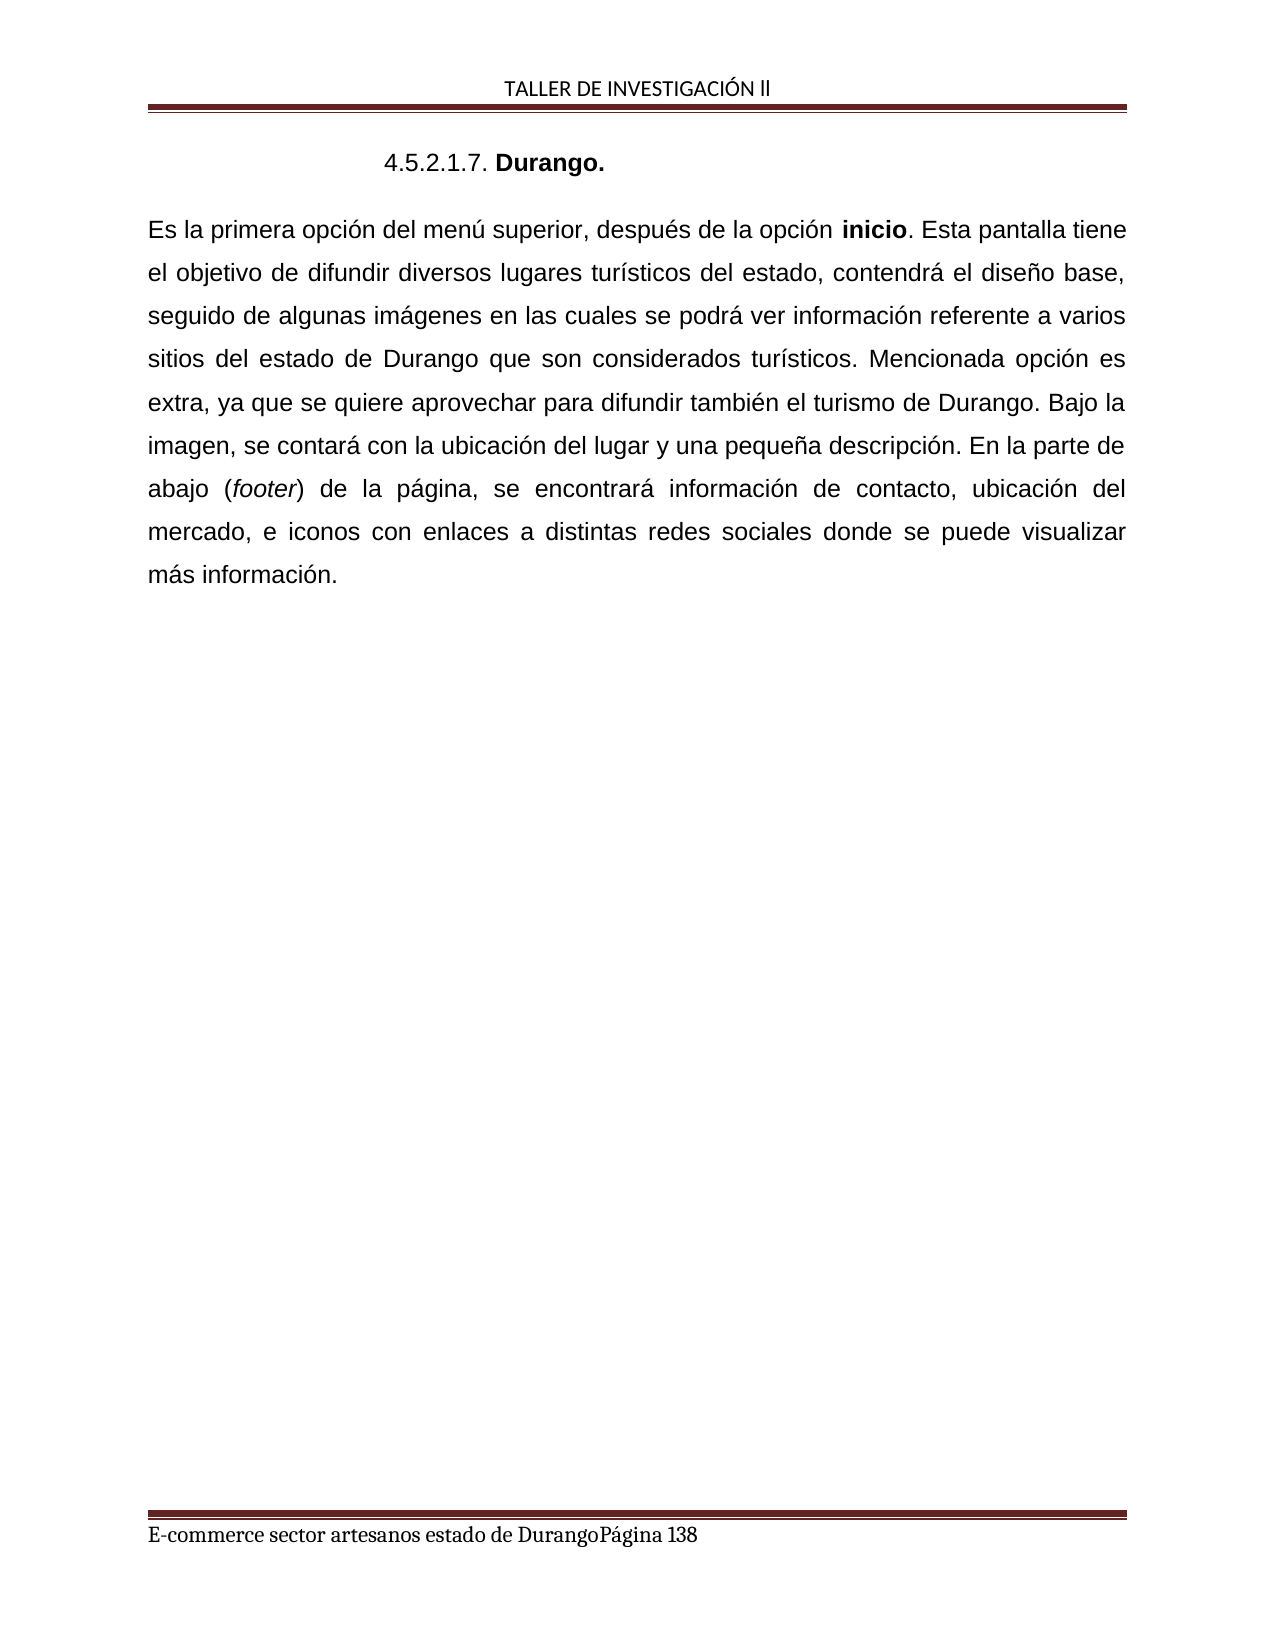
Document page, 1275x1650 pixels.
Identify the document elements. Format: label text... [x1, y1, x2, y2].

subtitle 4.5.2.1.7. Durango. [384, 148, 1127, 176]
text Es la primera opción del menú superior, después de la opción inicio. Esta pantalla tiene el objetivo de difundir diversos lugares turísticos del estado, contendrá el diseño base, seguido de algunas imágenes en las cuales se podrá ver información referente a varios sitios del estado de Durango que son considerados turísticos. Mencionada opción es extra, ya que se quiere aprovechar para difundir también el turismo de Durango. Bajo la imagen, se contará con la ubicación del lugar y una pequeña descripción. En la parte de abajo (footer) de la página, se encontrará información de contacto, ubicación del mercado, e iconos con enlaces a distintas redes sociales donde se puede visualizar más información. [148, 215, 1127, 589]
